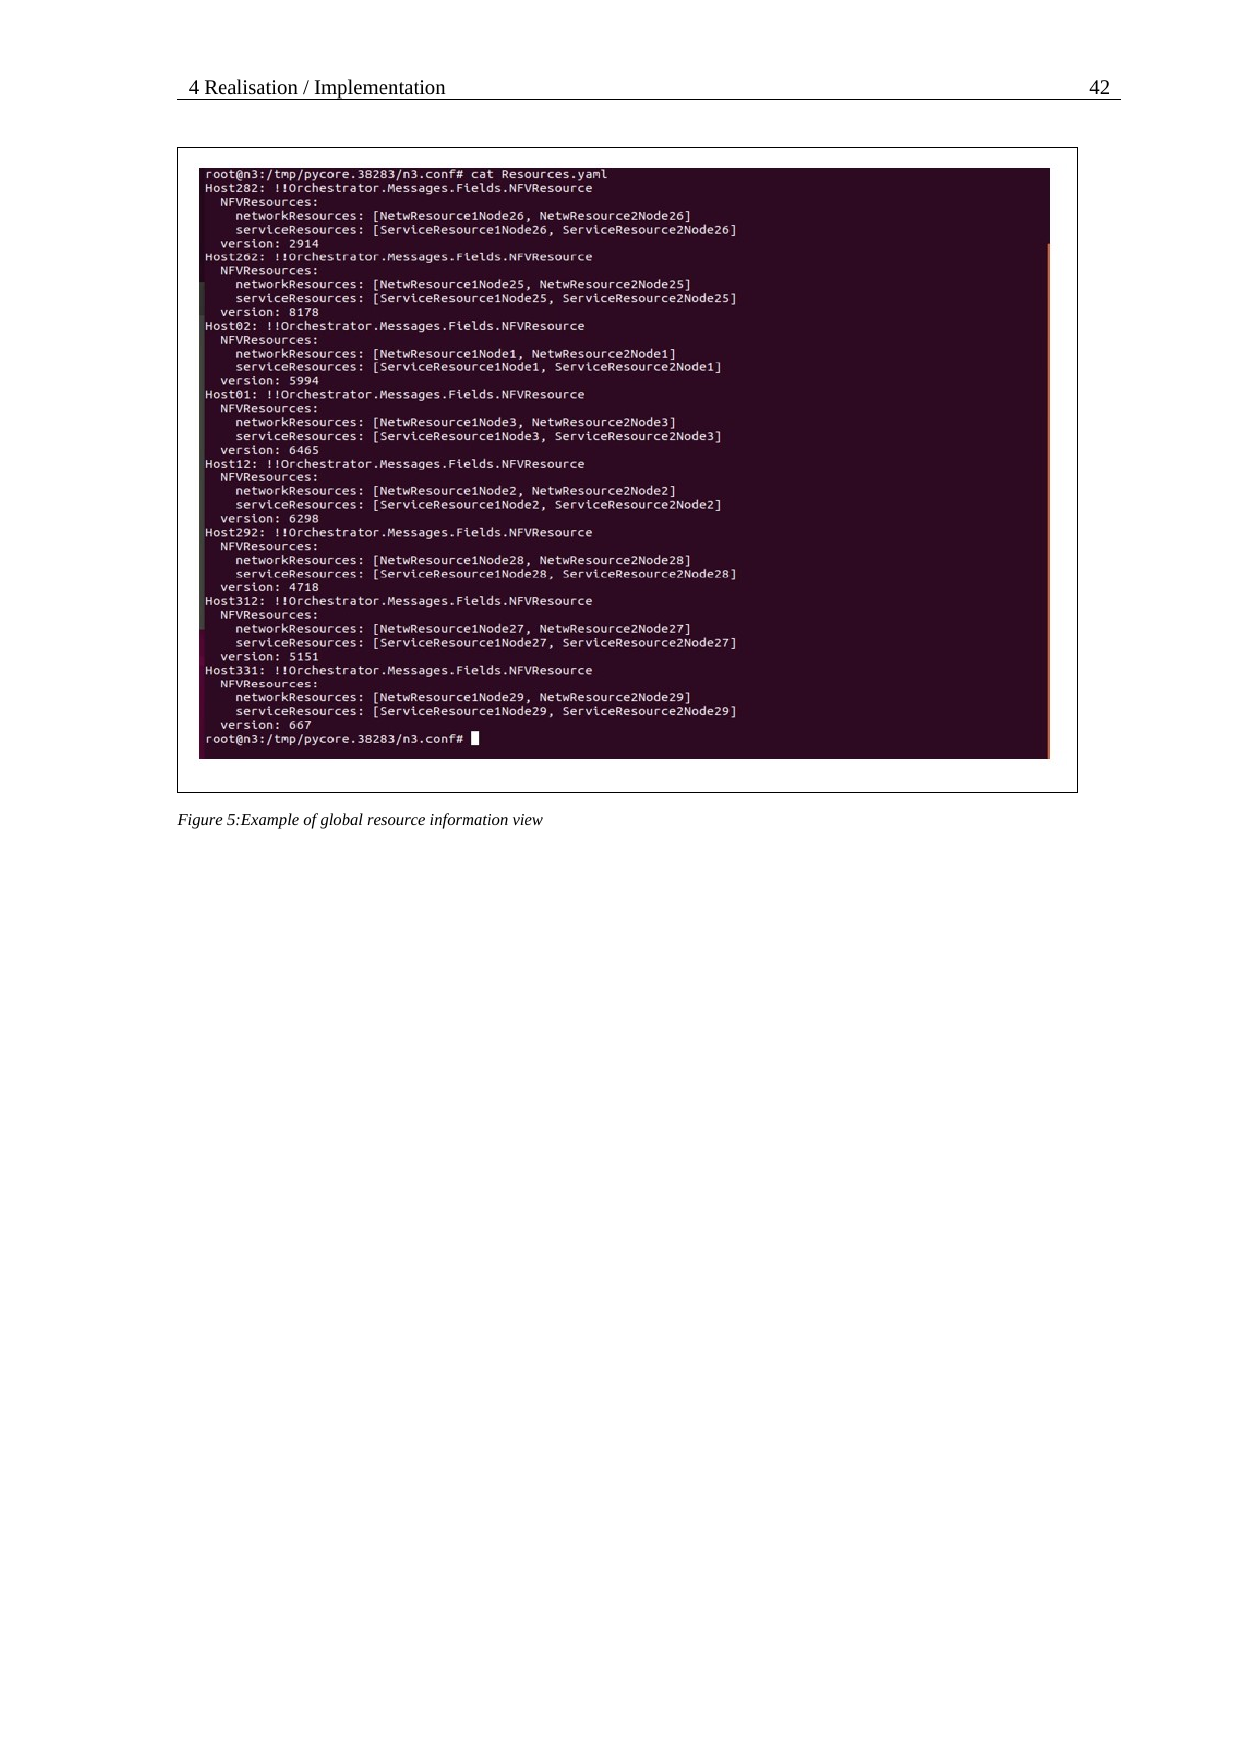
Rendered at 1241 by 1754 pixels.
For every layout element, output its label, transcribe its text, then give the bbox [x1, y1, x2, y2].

text Figure 5:Example of global resource information view [177, 809, 1122, 828]
picture [178, 148, 1077, 792]
